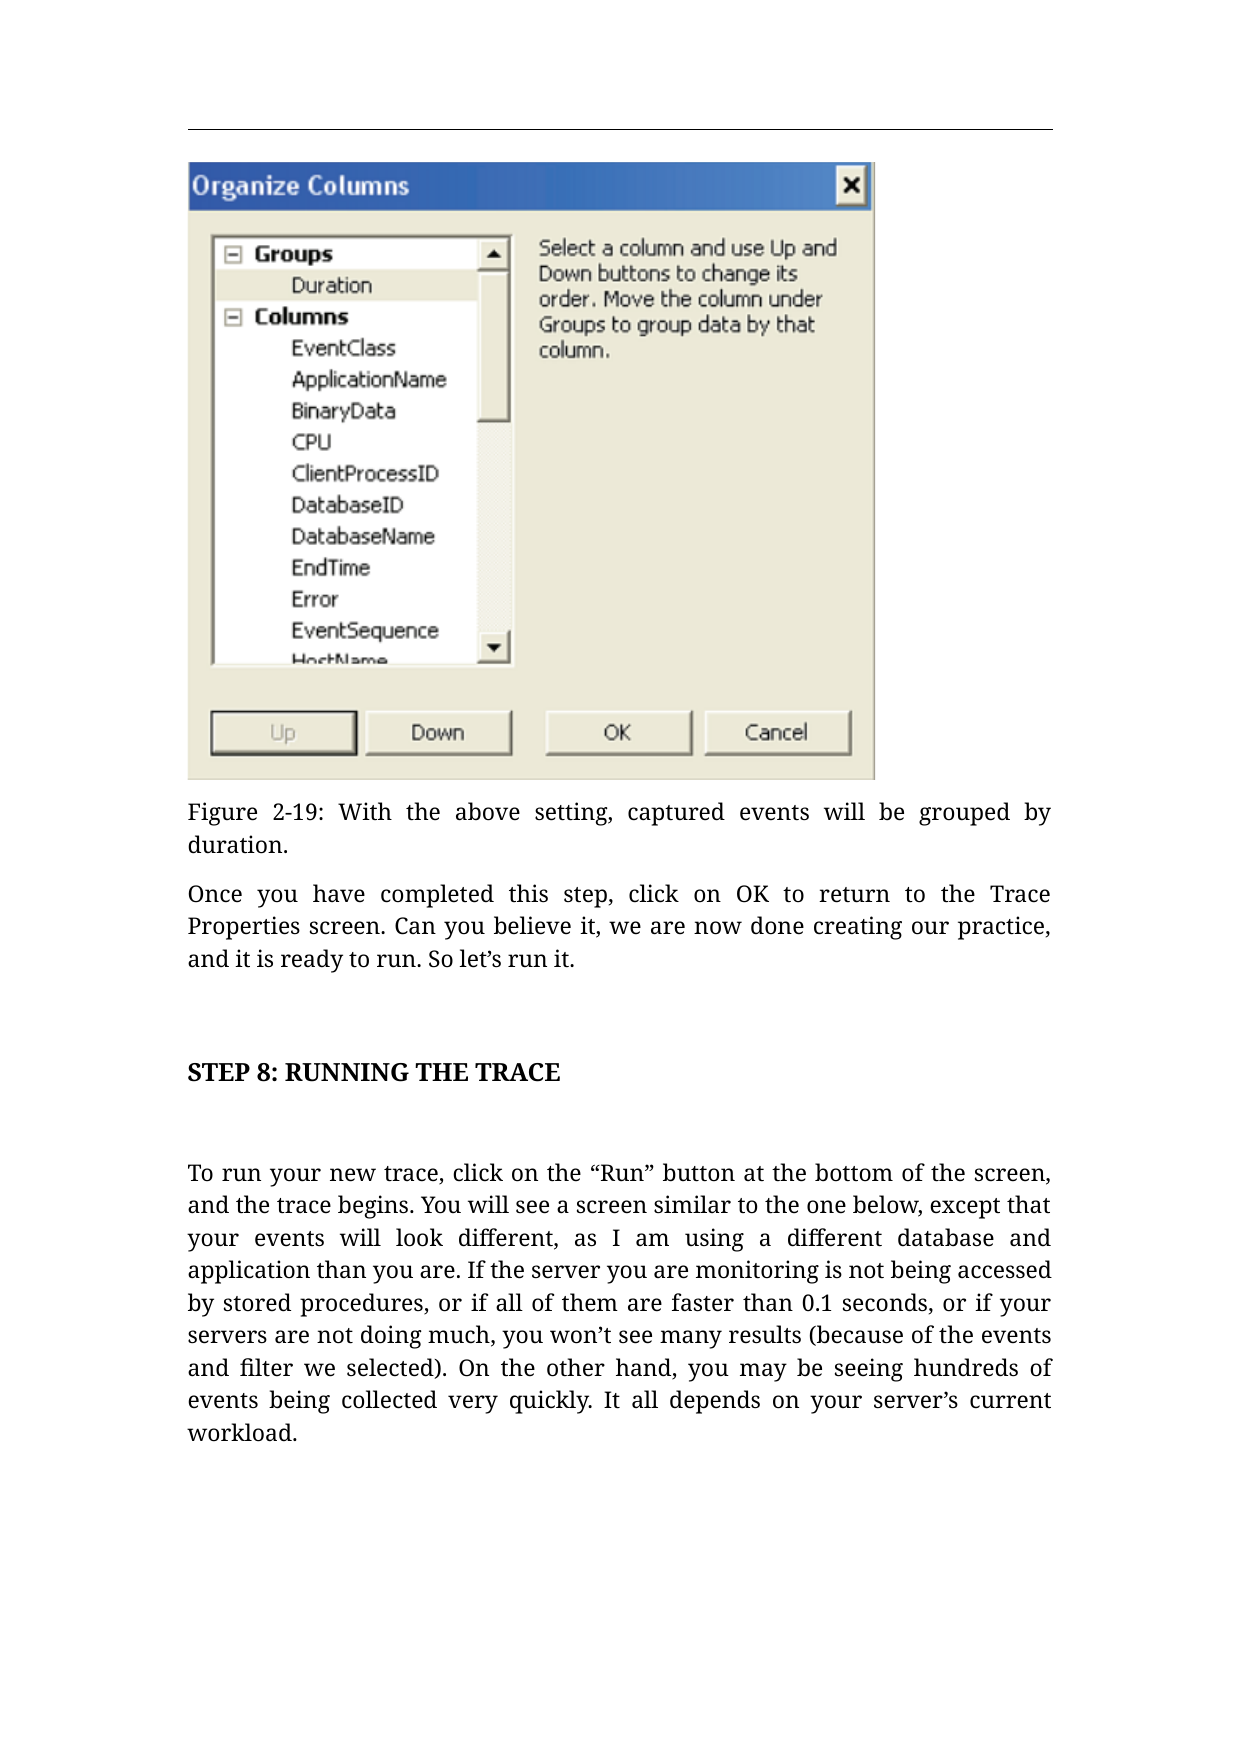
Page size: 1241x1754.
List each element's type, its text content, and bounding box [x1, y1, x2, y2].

text Once you have completed this step, click on OK to return to the Trace Properties screen. Can you believe it, we are now done creating our practice, and it is ready to run. So let’s run it. [187, 877, 1053, 974]
subtitle STEP 8: RUNNING THE TRACE [187, 1039, 1053, 1104]
picture [187, 162, 876, 780]
text To run your new trace, click on the “Run” button at the bottom of the screen, and the trace begins. You will see a screen similar to the one below, except that your events will look different, as I am using a different database and application than you are. If the server you are monitoring is not being accessed by stored procedures, or if all of them are faster than 0.1 seconds, or if your servers are not doing much, you won’t see many results (because of the events and filter we selected). On the other hand, you may be seeing hundreds of events being collected very quickly. It all depends on your server’s current workload. [187, 1156, 1053, 1449]
text Figure 2-19: With the above setting, captured events will be grouped by duration. [187, 796, 1053, 861]
